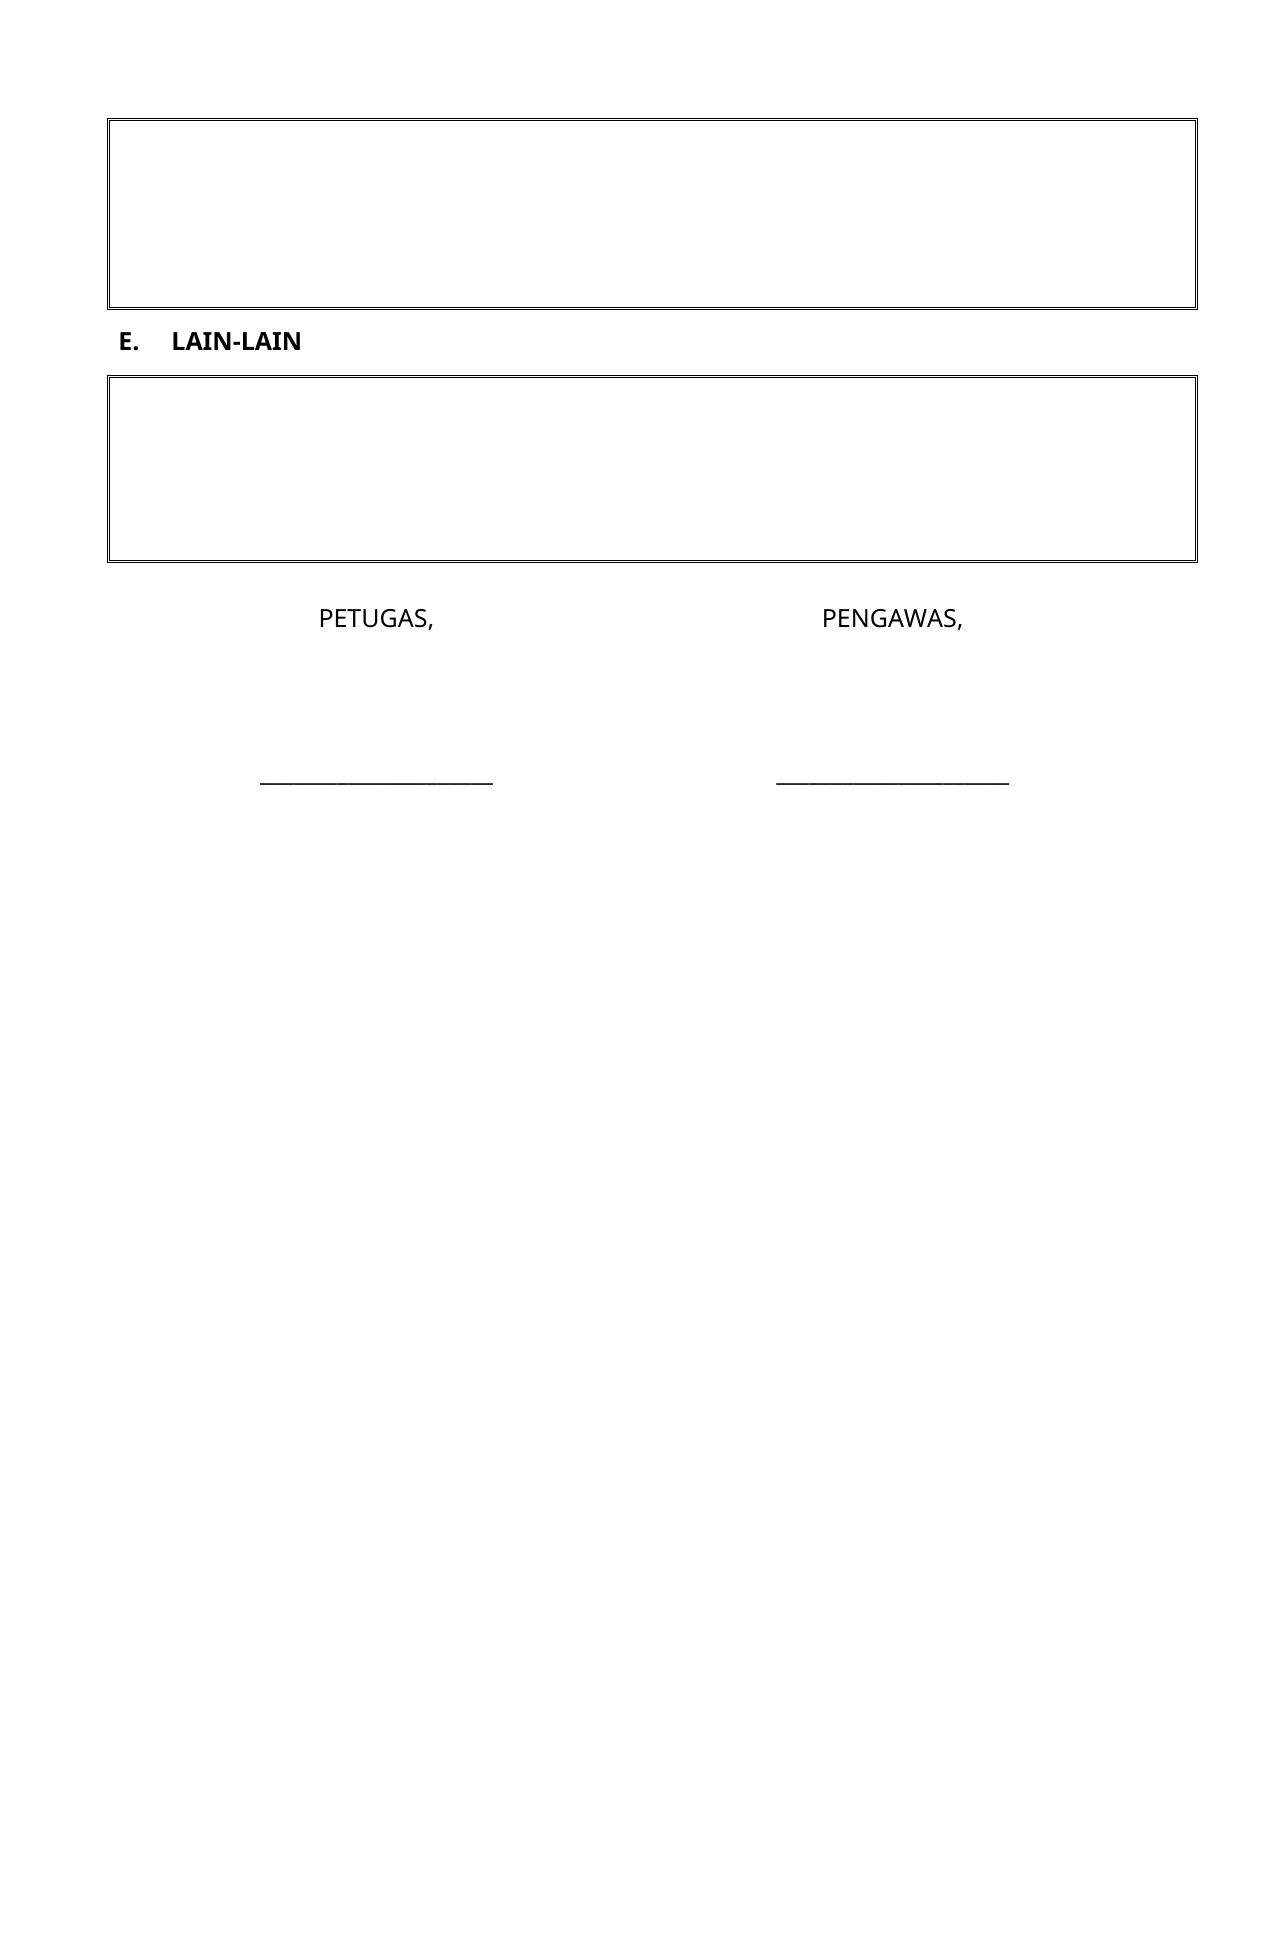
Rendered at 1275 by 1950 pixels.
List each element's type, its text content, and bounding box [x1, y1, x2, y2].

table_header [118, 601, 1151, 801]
list LAIN-LAIN [118, 324, 1186, 358]
